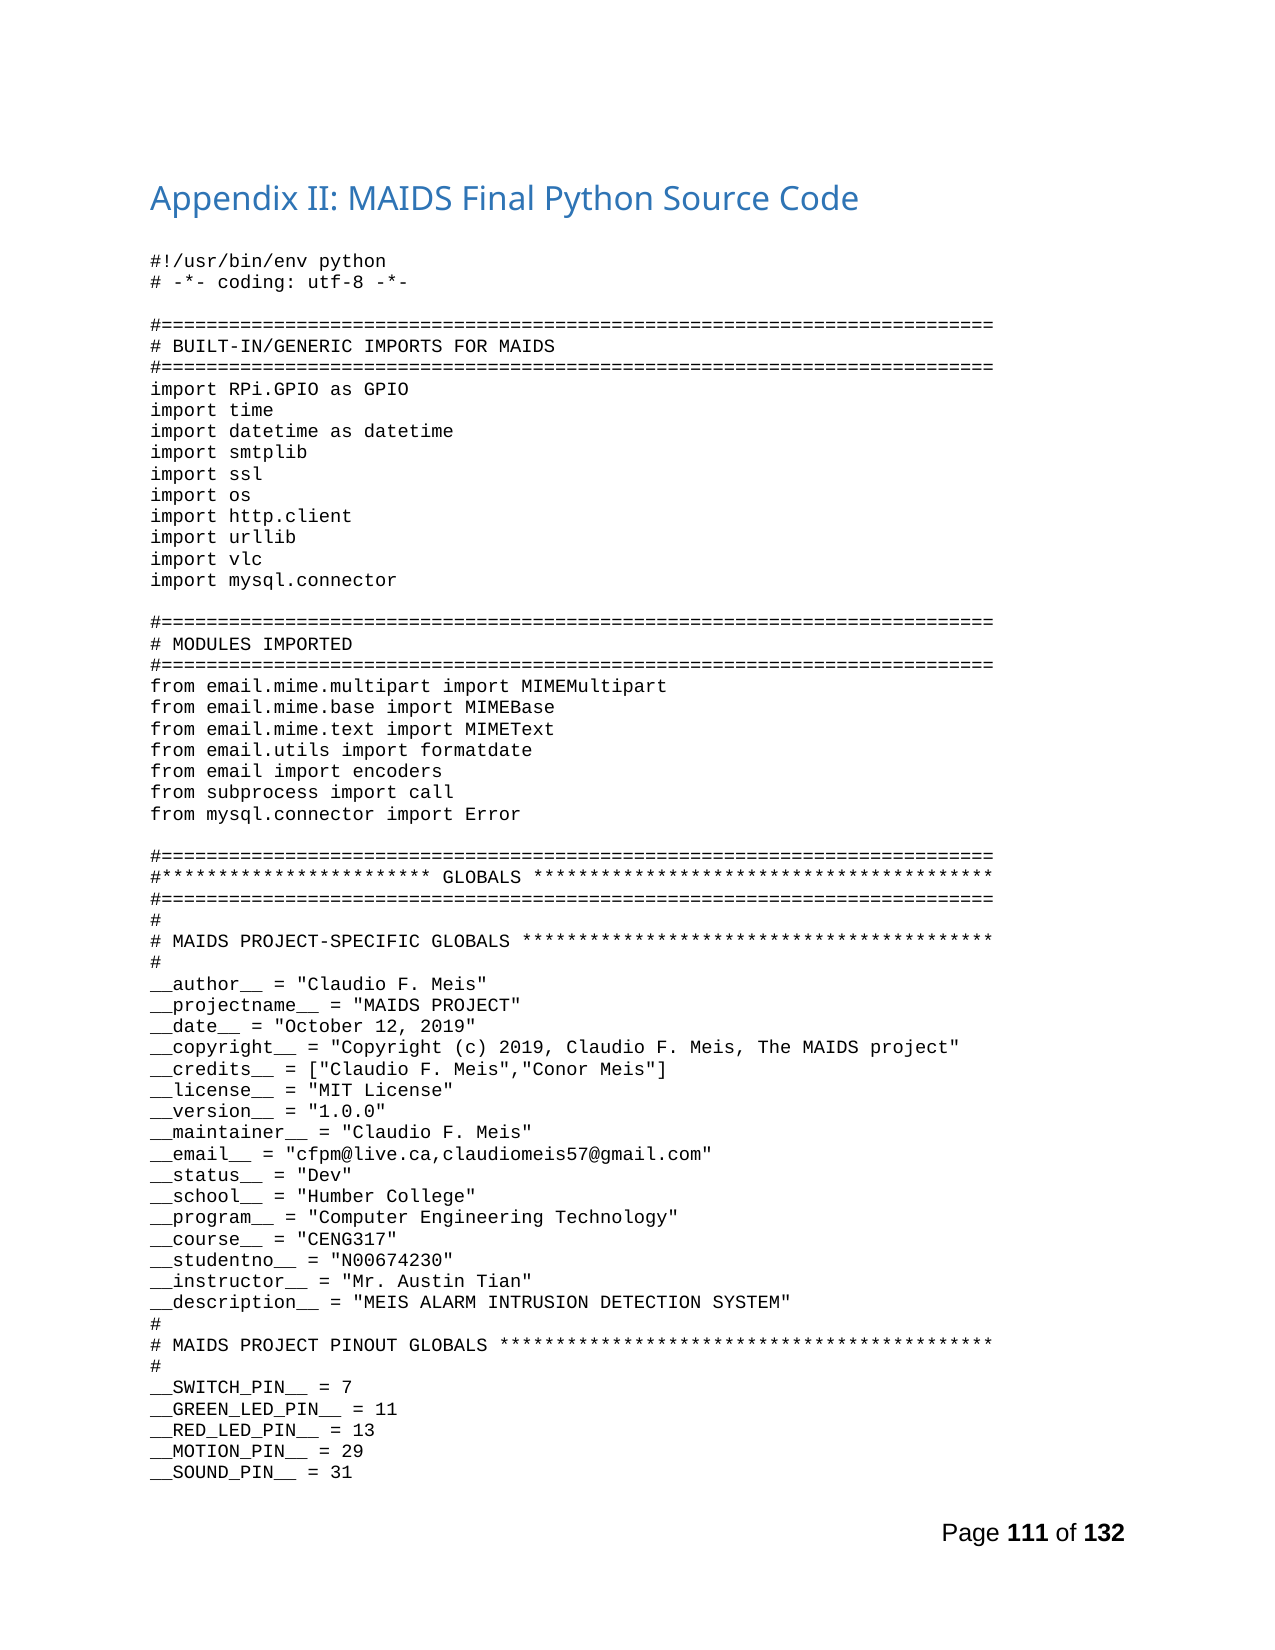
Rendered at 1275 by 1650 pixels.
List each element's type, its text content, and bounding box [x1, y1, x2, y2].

text # BUILT-IN/GENERIC IMPORTS FOR MAIDS [150, 337, 1125, 358]
text __school__ = "Humber College" [150, 1187, 1125, 1208]
text __program__ = "Computer Engineering Technology" [150, 1208, 1125, 1229]
text __description__ = "MEIS ALARM INTRUSION DETECTION SYSTEM" [150, 1293, 1125, 1314]
text #!/usr/bin/env python [150, 252, 1125, 273]
text __copyright__ = "Copyright (c) 2019, Claudio F. Meis, The MAIDS project" [150, 1038, 1125, 1059]
text __SWITCH_PIN__ = 7 [150, 1378, 1125, 1399]
text __projectname__ = "MAIDS PROJECT" [150, 996, 1125, 1017]
text # [150, 911, 1125, 932]
text #========================================================================== [150, 847, 1125, 868]
text from email.mime.text import MIMEText [150, 719, 1125, 741]
text #========================================================================== [150, 656, 1125, 677]
text import ssl [150, 464, 1125, 486]
text __maintainer__ = "Claudio F. Meis" [150, 1123, 1125, 1144]
text from email import encoders [150, 762, 1125, 783]
text #========================================================================== [150, 889, 1125, 911]
text # [150, 1314, 1125, 1336]
text # -*- coding: utf-8 -*- [150, 273, 1125, 294]
text #========================================================================== [150, 316, 1125, 337]
text #========================================================================== [150, 613, 1125, 634]
text Appendix II: MAIDS Final Python Source Code [150, 175, 1125, 220]
text import smtplib [150, 443, 1125, 464]
text __credits__ = ["Claudio F. Meis","Conor Meis"] [150, 1059, 1125, 1081]
text __status__ = "Dev" [150, 1166, 1125, 1187]
text __date__ = "October 12, 2019" [150, 1017, 1125, 1038]
text __email__ = "cfpm@live.ca,claudiomeis57@gmail.com" [150, 1144, 1125, 1166]
text __MOTION_PIN__ = 29 [150, 1442, 1125, 1463]
text __SOUND_PIN__ = 31 [150, 1463, 1125, 1484]
text from subprocess import call [150, 783, 1125, 804]
text import time [150, 401, 1125, 422]
text import mysql.connector [150, 571, 1125, 592]
text import datetime as datetime [150, 422, 1125, 443]
text #========================================================================== [150, 358, 1125, 379]
text __RED_LED_PIN__ = 13 [150, 1421, 1125, 1442]
text # [150, 953, 1125, 974]
text __instructor__ = "Mr. Austin Tian" [150, 1272, 1125, 1293]
text __version__ = "1.0.0" [150, 1102, 1125, 1123]
text import urllib [150, 528, 1125, 549]
text __course__ = "CENG317" [150, 1229, 1125, 1251]
text # MODULES IMPORTED [150, 634, 1125, 656]
text from email.mime.base import MIMEBase [150, 698, 1125, 719]
text __author__ = "Claudio F. Meis" [150, 974, 1125, 996]
text # [150, 1357, 1125, 1378]
text # MAIDS PROJECT PINOUT GLOBALS ******************************************** [150, 1336, 1125, 1357]
text __license__ = "MIT License" [150, 1081, 1125, 1102]
text #************************ GLOBALS ***************************************** [150, 868, 1125, 889]
text __GREEN_LED_PIN__ = 11 [150, 1399, 1125, 1421]
text # MAIDS PROJECT-SPECIFIC GLOBALS ****************************************** [150, 932, 1125, 953]
text import http.client [150, 507, 1125, 528]
text __studentno__ = "N00674230" [150, 1251, 1125, 1272]
text import RPi.GPIO as GPIO [150, 379, 1125, 401]
text from email.utils import formatdate [150, 741, 1125, 762]
text from mysql.connector import Error [150, 804, 1125, 826]
text from email.mime.multipart import MIMEMultipart [150, 677, 1125, 698]
text import vlc [150, 549, 1125, 571]
text import os [150, 486, 1125, 507]
